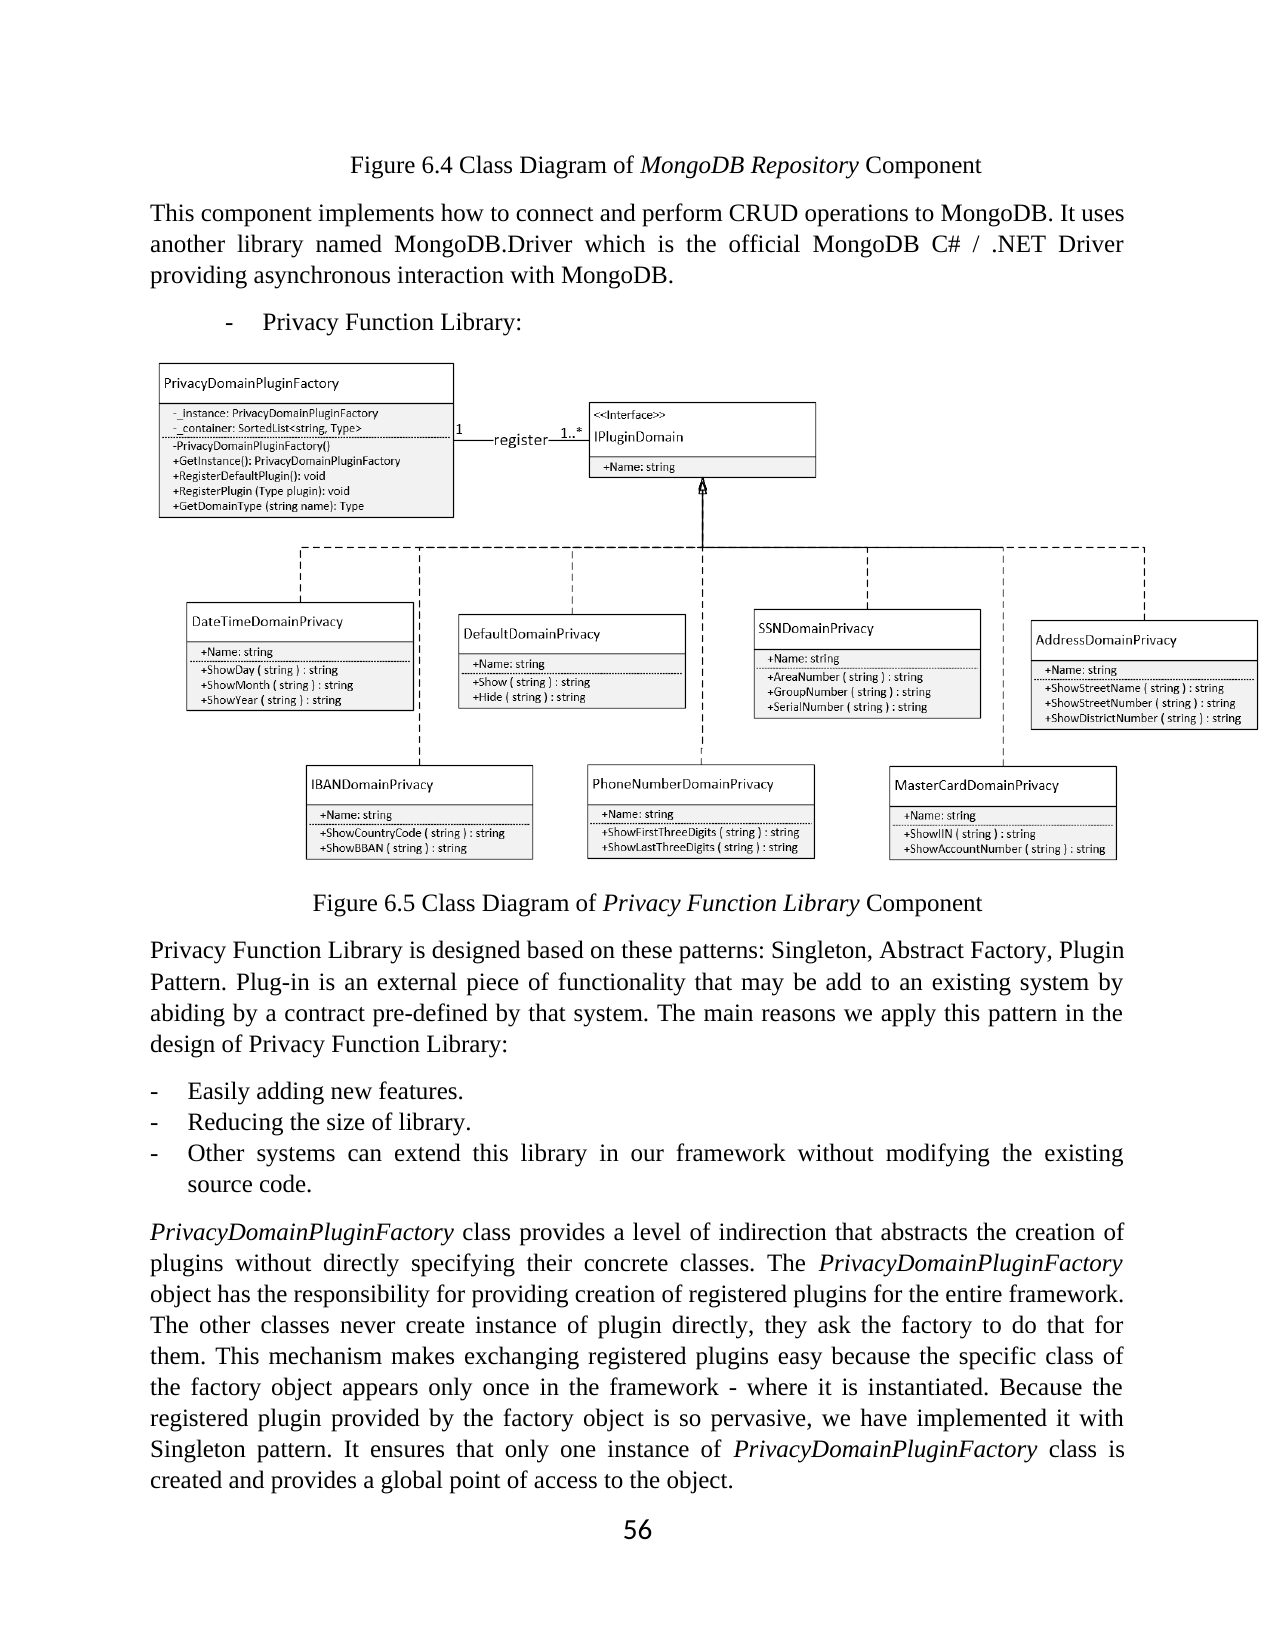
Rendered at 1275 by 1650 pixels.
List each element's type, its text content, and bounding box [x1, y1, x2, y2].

text Figure 6.4 Class Diagram of MongoDB Repository Component [225, 150, 1125, 179]
text Privacy Function Library is designed based on these patterns: Singleton, Abstract Factory, Plugin Pattern. Plug-in is an external piece of functionality that may be add to an existing system by abiding by a contract pre-defined by that system. The main reasons we apply this pattern in the design of Privacy Function Library: [150, 936, 1125, 1057]
list Privacy Function Library: [225, 307, 1125, 336]
picture [150, 355, 1275, 869]
text This component implements how to connect and perform CRUD operations to MongoDB. It uses another library named MongoDB.Driver which is the official MongoDB C# / .NET Driver providing asynchronous interaction with MongoDB. [150, 198, 1125, 288]
list Easily adding new features. [150, 1076, 1125, 1105]
list Reducing the size of library. [150, 1107, 1125, 1136]
text PrivacyDomainPluginFactory class provides a level of indirection that abstracts the creation of plugins without directly specifying their concrete classes. The PrivacyDomainPluginFactory object has the responsibility for providing creation of registered plugins for the entire framework. The other classes never create instance of plugin directly, they ask the factory to do that for them. This mechanism makes exchanging registered plugins easy because the specific class of the factory object appears only once in the framework - where it is instantiated. Because the registered plugin provided by the factory object is so pervasive, we have implemented it with Singleton pattern. It ensures that only one instance of PrivacyDomainPluginFactory class is created and provides a global point of access to the object. [150, 1217, 1125, 1494]
list Other systems can extend this library in our framework without modifying the existing source code. [150, 1138, 1125, 1198]
text Figure 6.5 Class Diagram of Privacy Function Library Component [225, 888, 1125, 917]
